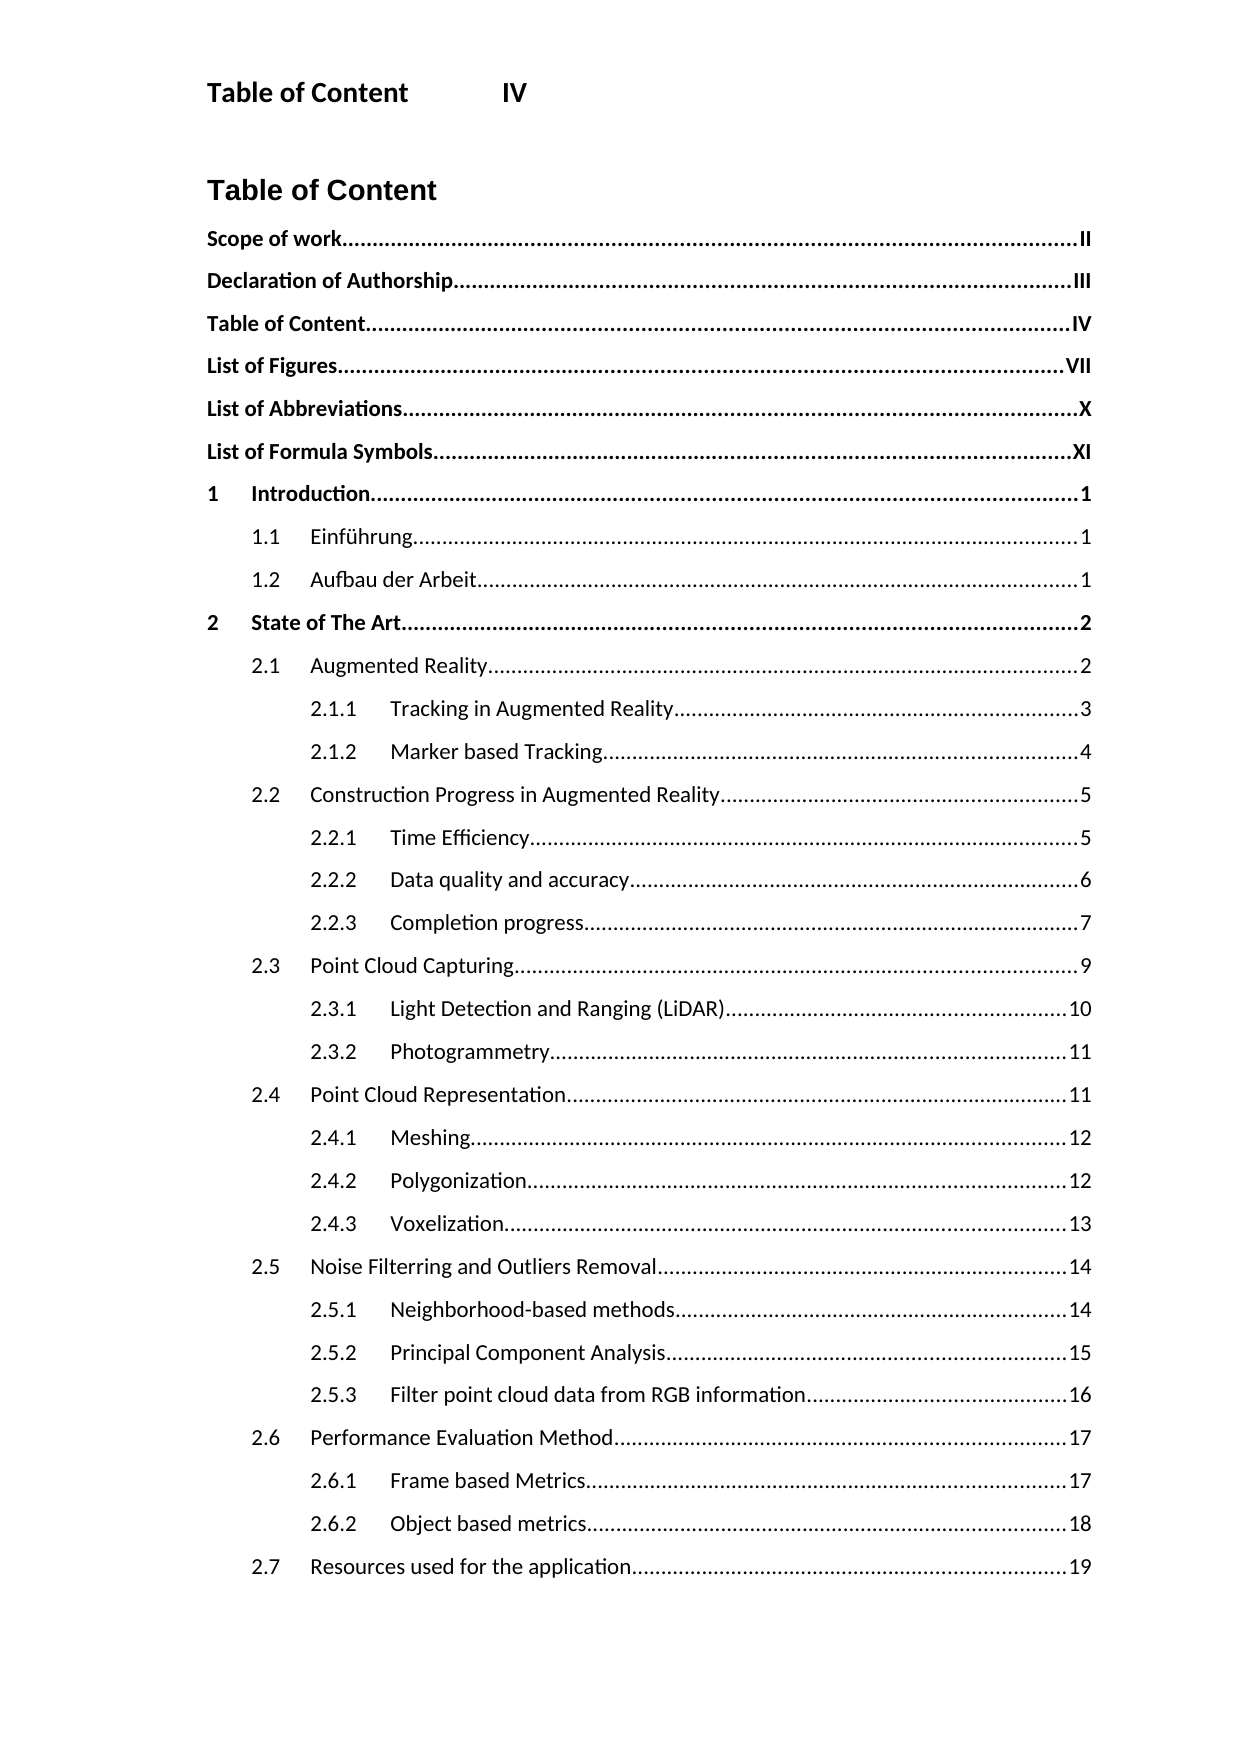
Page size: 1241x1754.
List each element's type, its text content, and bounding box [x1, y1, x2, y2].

subtitle Table of Content [207, 173, 1092, 206]
